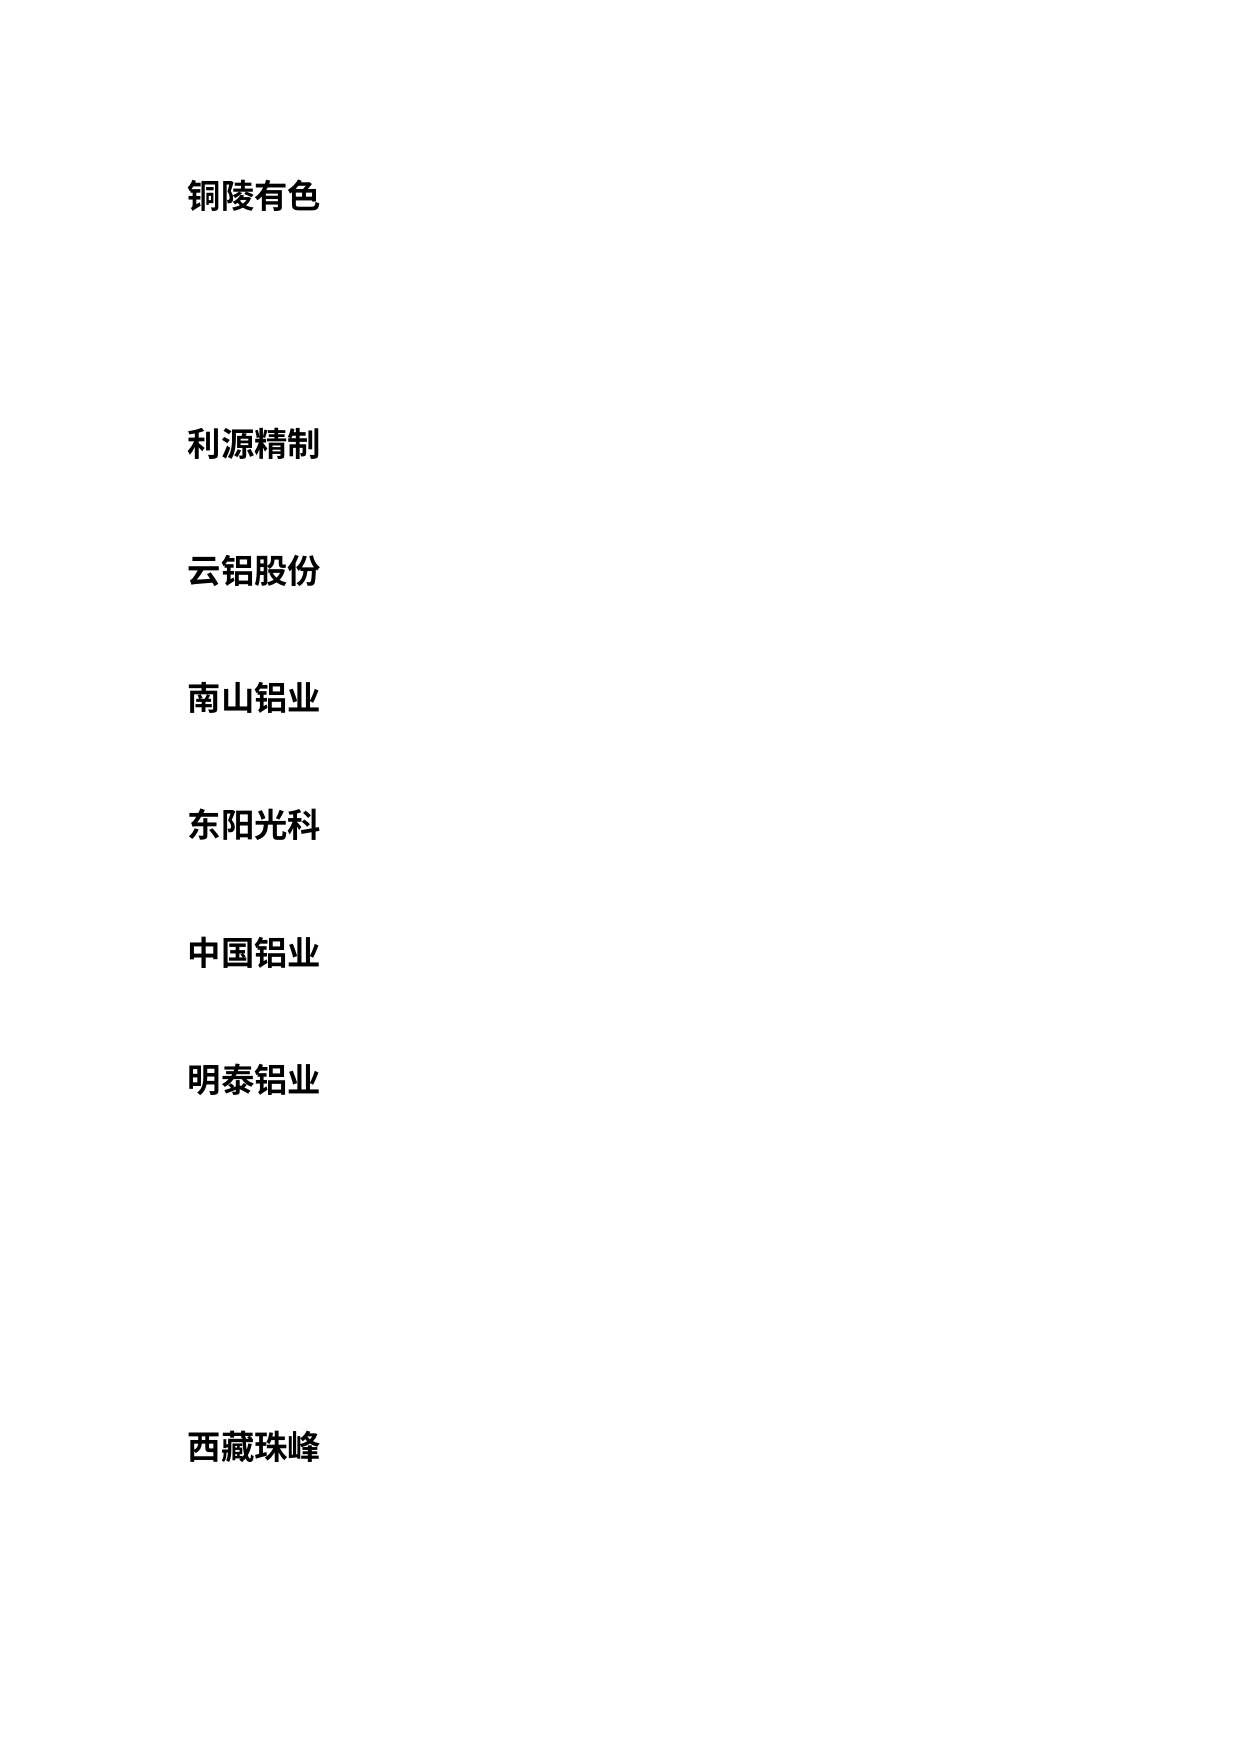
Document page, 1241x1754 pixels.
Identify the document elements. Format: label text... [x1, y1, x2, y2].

subtitle 中国铝业 [187, 918, 1053, 983]
subtitle 铜陵有色 [187, 162, 1053, 227]
subtitle 东阳光科 [187, 791, 1053, 856]
subtitle 利源精制 [187, 409, 1053, 474]
subtitle 云铝股份 [187, 536, 1053, 601]
subtitle 明泰铝业 [187, 1045, 1053, 1110]
subtitle 南山铝业 [187, 663, 1053, 728]
subtitle 西藏珠峰 [187, 1412, 1053, 1477]
